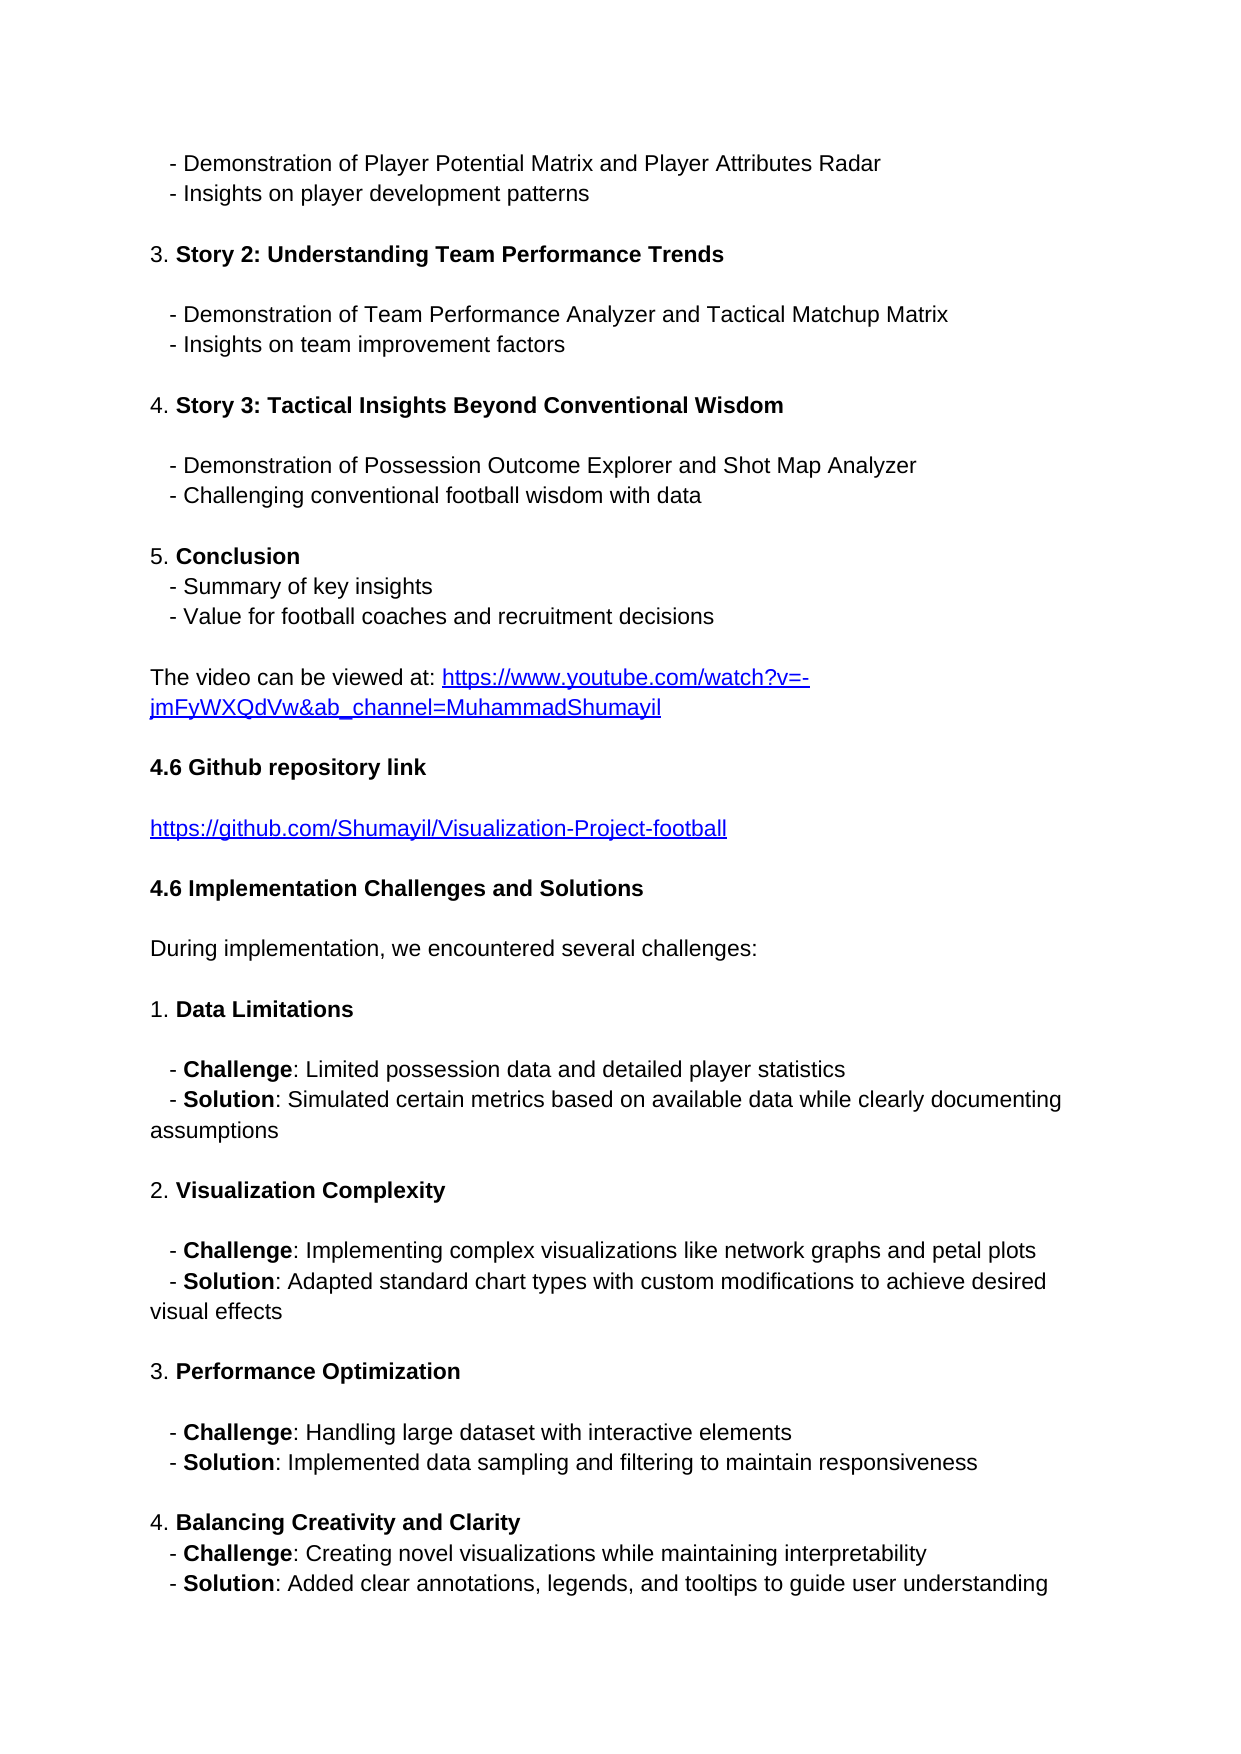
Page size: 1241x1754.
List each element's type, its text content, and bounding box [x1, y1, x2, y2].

text - Value for football coaches and recruitment decisions [150, 603, 1090, 629]
text - Summary of key insights [150, 573, 1090, 599]
text - Solution: Adapted standard chart types with custom modifications to achieve desired visual effects [150, 1268, 1090, 1324]
text 2. Visualization Complexity [150, 1177, 1090, 1203]
text https://github.com/Shumayil/Visualization-Project-football [150, 814, 1090, 841]
text 4.6 Implementation Challenges and Solutions [150, 875, 1090, 901]
text - Demonstration of Team Performance Analyzer and Tactical Matchup Matrix [150, 301, 1090, 327]
text - Challenge: Creating novel visualizations while maintaining interpretability [150, 1539, 1090, 1566]
text - Solution: Added clear annotations, legends, and tooltips to guide user understanding [150, 1570, 1090, 1596]
text - Insights on team improvement factors [150, 331, 1090, 358]
text - Demonstration of Player Potential Matrix and Player Attributes Radar [150, 150, 1090, 176]
text 4.6 Github repository link [150, 754, 1090, 811]
text - Insights on player development patterns [150, 180, 1090, 207]
text 1. Data Limitations [150, 996, 1090, 1022]
text During implementation, we encountered several challenges: [150, 935, 1090, 962]
text 3. Performance Optimization [150, 1358, 1090, 1385]
text - Solution: Implemented data sampling and filtering to maintain responsiveness [150, 1449, 1090, 1475]
text 3. Story 2: Understanding Team Performance Trends [150, 241, 1090, 267]
text - Challenge: Limited possession data and detailed player statistics [150, 1056, 1090, 1083]
text - Challenge: Handling large dataset with interactive elements [150, 1419, 1090, 1445]
text The video can be viewed at: https://www.youtube.com/watch?v=-jmFyWXQdVw&ab_channel=MuhammadShumayil [150, 663, 1090, 720]
text 4. Balancing Creativity and Clarity [150, 1509, 1090, 1536]
text 5. Conclusion [150, 543, 1090, 569]
text - Challenge: Implementing complex visualizations like network graphs and petal plots [150, 1237, 1090, 1264]
text - Challenging conventional football wisdom with data [150, 482, 1090, 509]
text - Solution: Simulated certain metrics based on available data while clearly documenting assumptions [150, 1086, 1090, 1143]
text - Demonstration of Possession Outcome Explorer and Shot Map Analyzer [150, 452, 1090, 478]
text 4. Story 3: Tactical Insights Beyond Conventional Wisdom [150, 392, 1090, 418]
